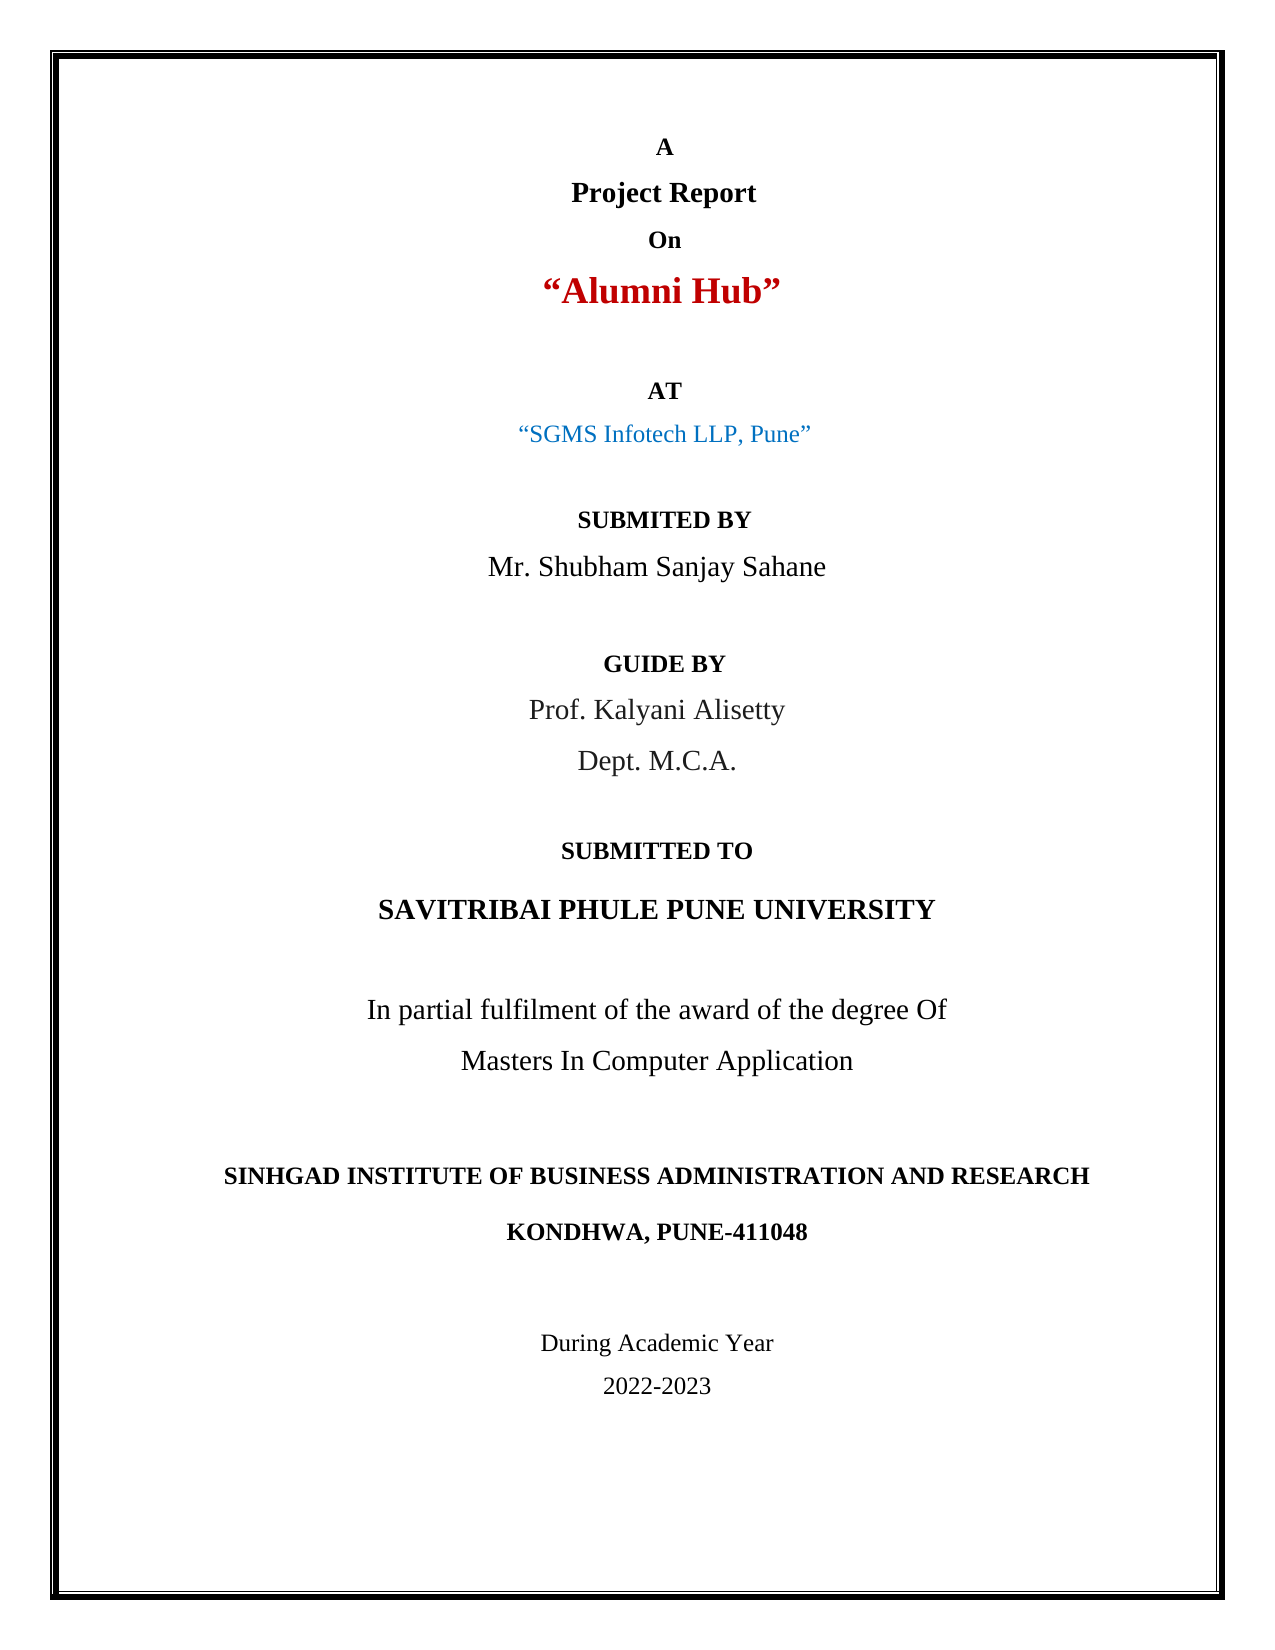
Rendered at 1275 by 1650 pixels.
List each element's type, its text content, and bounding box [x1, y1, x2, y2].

text SAVITRIBAI PHULE PUNE UNIVERSITY [104, 892, 1210, 925]
text “Alumni Hub” [104, 268, 1210, 311]
text Prof. Kalyani Alisetty [104, 692, 1210, 726]
text In partial fulfilment of the award of the degree Of [104, 992, 1210, 1026]
text SUBMITTED TO [104, 836, 1210, 865]
text Project Report [104, 175, 1210, 208]
text Mr. Shubham Sanjay Sahane [104, 549, 1210, 582]
text 2022-2023 [104, 1371, 1210, 1400]
text A [131, 132, 1198, 161]
text SINHGAD INSTITUTE OF BUSINESS ADMINISTRATION AND RESEARCH [104, 1161, 1210, 1190]
text AT [131, 376, 1198, 405]
text Dept. M.C.A. [104, 743, 1210, 776]
text SUBMITED BY [131, 506, 1198, 534]
text “SGMS Infotech LLP, Pune” [131, 419, 1198, 448]
text GUIDE BY [131, 649, 1198, 678]
text During Academic Year [104, 1328, 1210, 1357]
text On [131, 225, 1198, 254]
text KONDHWA, PUNE-411048 [104, 1217, 1210, 1246]
text Masters In Computer Application [104, 1043, 1210, 1076]
